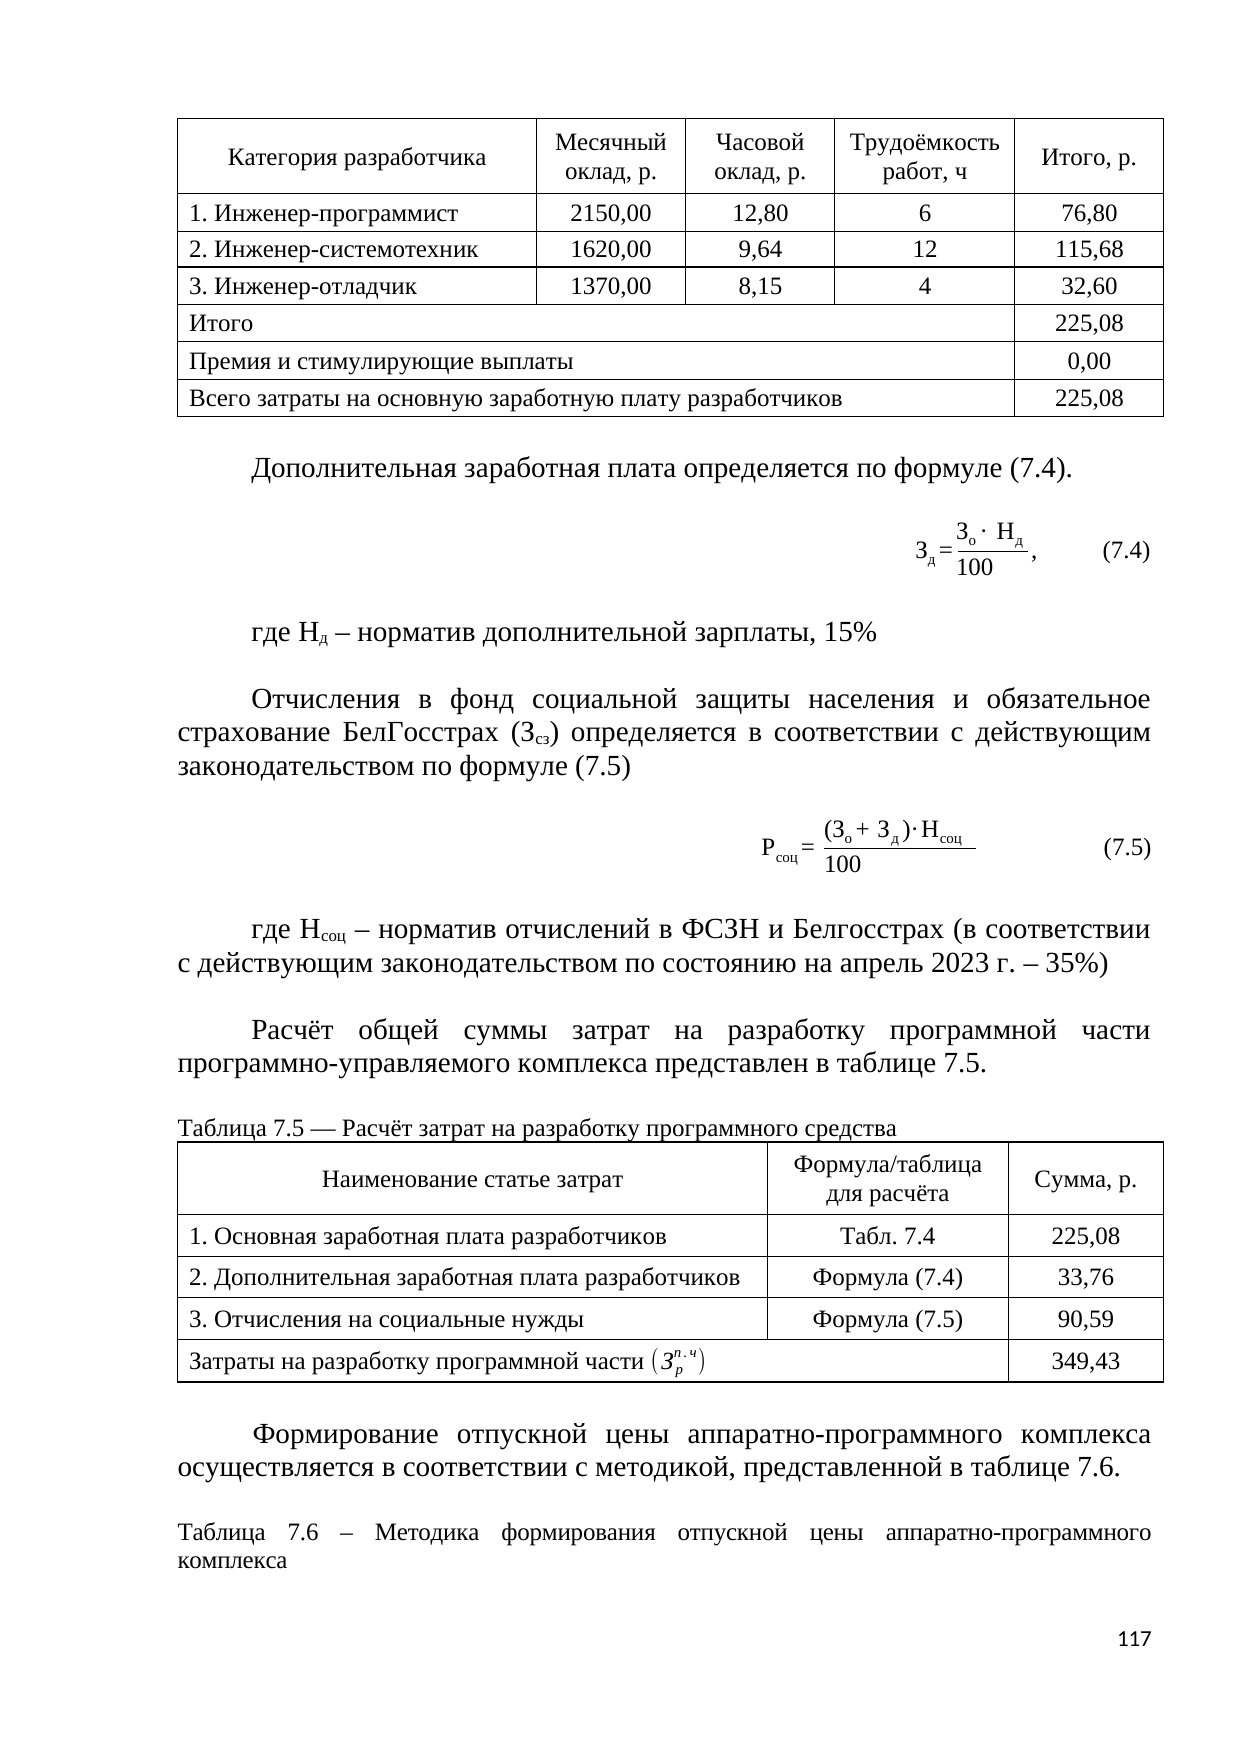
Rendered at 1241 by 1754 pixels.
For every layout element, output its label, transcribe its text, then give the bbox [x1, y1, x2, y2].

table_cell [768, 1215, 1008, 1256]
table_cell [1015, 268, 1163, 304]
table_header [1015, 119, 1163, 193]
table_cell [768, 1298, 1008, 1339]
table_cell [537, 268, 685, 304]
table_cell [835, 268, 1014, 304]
text Расчёт общей суммы затрат на разработку программной части программно-управляемого комплекса представлен в таблице 7.5. [177, 1012, 1152, 1079]
text где Нсоц – норматив отчислений в ФСЗН и Белгосстрах (в соответствии с действующим законодательством по состоянию на апрель 2023 г. – 35%) [177, 911, 1152, 978]
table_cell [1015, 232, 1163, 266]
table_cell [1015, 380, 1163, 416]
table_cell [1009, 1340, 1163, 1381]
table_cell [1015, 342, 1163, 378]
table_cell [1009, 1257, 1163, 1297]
text Отчисления в фонд социальной защиты населения и обязательное страхование БелГосстрах (Зсз) определяется в соответствии с действующим законодательством по формуле (7.5) [177, 681, 1152, 782]
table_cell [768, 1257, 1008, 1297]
text Дополнительная заработная плата определяется по формуле (7.4). [177, 451, 1152, 484]
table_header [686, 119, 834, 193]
text Формирование отпускной цены аппаратно-программного комплекса осуществляется в соответствии с методикой, представленной в таблице 7.6. [177, 1416, 1152, 1483]
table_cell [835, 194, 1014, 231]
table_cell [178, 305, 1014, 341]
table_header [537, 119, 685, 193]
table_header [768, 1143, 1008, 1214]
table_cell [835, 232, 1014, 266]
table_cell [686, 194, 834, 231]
text Таблица 7.5 — Расчёт затрат на разработку программного средства [177, 1113, 1152, 1141]
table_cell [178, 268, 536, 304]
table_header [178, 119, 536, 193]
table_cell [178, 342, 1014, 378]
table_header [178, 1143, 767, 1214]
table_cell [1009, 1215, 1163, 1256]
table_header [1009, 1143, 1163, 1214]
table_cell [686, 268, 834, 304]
text где Нд – норматив дополнительной зарплаты, 15% [177, 614, 1152, 647]
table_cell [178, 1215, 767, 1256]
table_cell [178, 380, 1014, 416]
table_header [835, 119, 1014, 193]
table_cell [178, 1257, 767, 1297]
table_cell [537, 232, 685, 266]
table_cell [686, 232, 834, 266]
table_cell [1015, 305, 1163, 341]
text Таблица 7.6 – Методика формирования отпускной цены аппаратно-программного комплекса [177, 1517, 1152, 1574]
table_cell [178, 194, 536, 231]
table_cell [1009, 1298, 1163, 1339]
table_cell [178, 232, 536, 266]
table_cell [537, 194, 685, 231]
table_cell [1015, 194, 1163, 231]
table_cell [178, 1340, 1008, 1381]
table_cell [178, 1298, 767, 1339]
